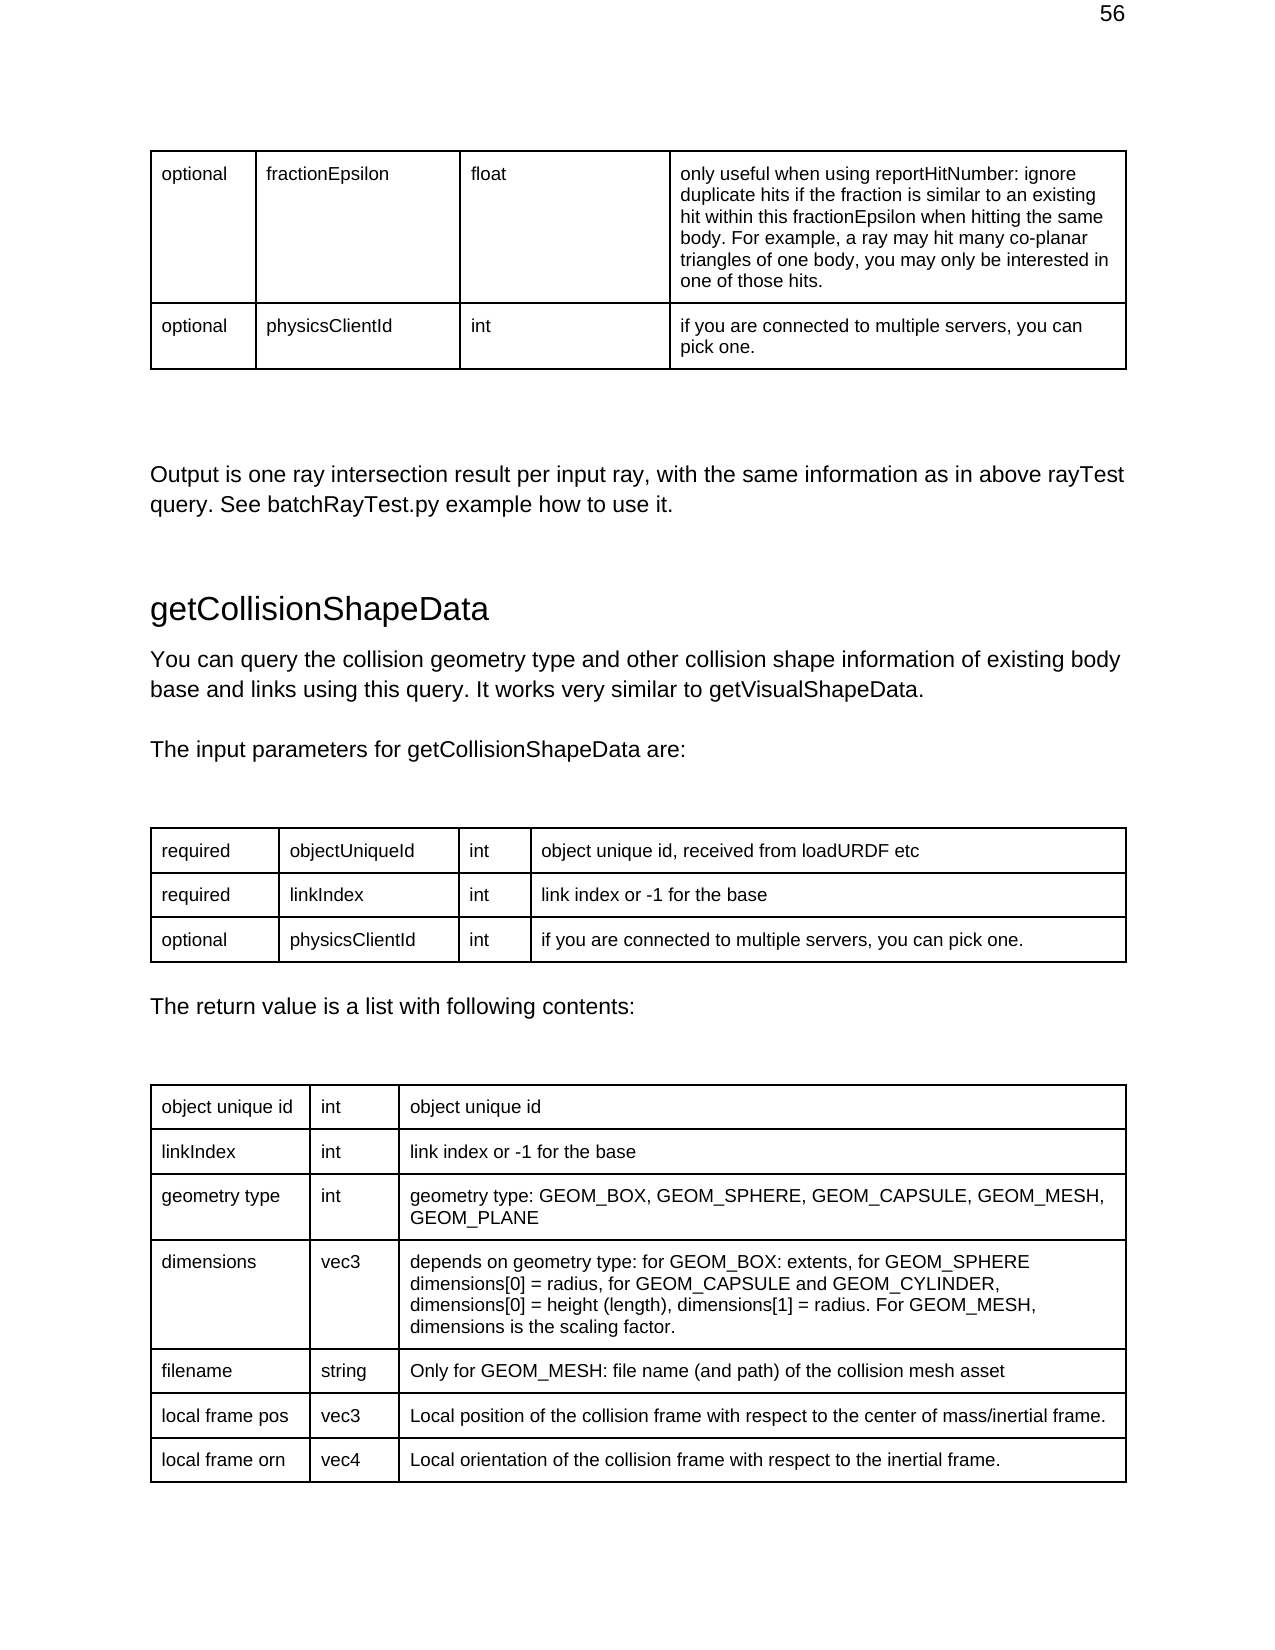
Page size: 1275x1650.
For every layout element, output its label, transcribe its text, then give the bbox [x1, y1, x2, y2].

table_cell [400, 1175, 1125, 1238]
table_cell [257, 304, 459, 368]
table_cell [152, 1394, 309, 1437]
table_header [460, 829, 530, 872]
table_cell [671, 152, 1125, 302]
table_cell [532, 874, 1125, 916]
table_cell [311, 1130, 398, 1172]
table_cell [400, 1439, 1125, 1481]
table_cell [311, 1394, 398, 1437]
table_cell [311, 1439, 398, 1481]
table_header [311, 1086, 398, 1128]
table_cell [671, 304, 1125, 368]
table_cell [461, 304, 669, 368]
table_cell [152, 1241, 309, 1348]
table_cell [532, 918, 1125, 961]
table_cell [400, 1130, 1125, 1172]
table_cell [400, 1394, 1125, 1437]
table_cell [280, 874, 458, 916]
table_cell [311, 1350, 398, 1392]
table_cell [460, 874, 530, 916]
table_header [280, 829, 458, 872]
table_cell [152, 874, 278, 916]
text You can query the collision geometry type and other collision shape information of existing body base and links using this query. It works very similar to getVisualShapeData. [150, 646, 1125, 702]
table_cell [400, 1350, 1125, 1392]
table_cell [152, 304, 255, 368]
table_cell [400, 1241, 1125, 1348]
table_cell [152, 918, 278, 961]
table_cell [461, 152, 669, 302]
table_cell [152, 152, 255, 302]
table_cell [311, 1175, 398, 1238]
text The return value is a list with following contents: [150, 993, 1125, 1019]
text The input parameters for getCollisionShapeData are: [150, 736, 1125, 763]
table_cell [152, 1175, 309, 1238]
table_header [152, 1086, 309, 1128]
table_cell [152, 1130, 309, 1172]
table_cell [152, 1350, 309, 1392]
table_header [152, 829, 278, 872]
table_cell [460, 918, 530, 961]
subtitle getCollisionShapeData [150, 589, 1125, 628]
text Output is one ray intersection result per input ray, with the same information as in above rayTest query. See batchRayTest.py example how to use it. [150, 461, 1125, 518]
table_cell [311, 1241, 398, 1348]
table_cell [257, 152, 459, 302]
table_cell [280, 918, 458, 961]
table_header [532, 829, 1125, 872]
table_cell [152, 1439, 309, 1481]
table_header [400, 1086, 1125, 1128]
